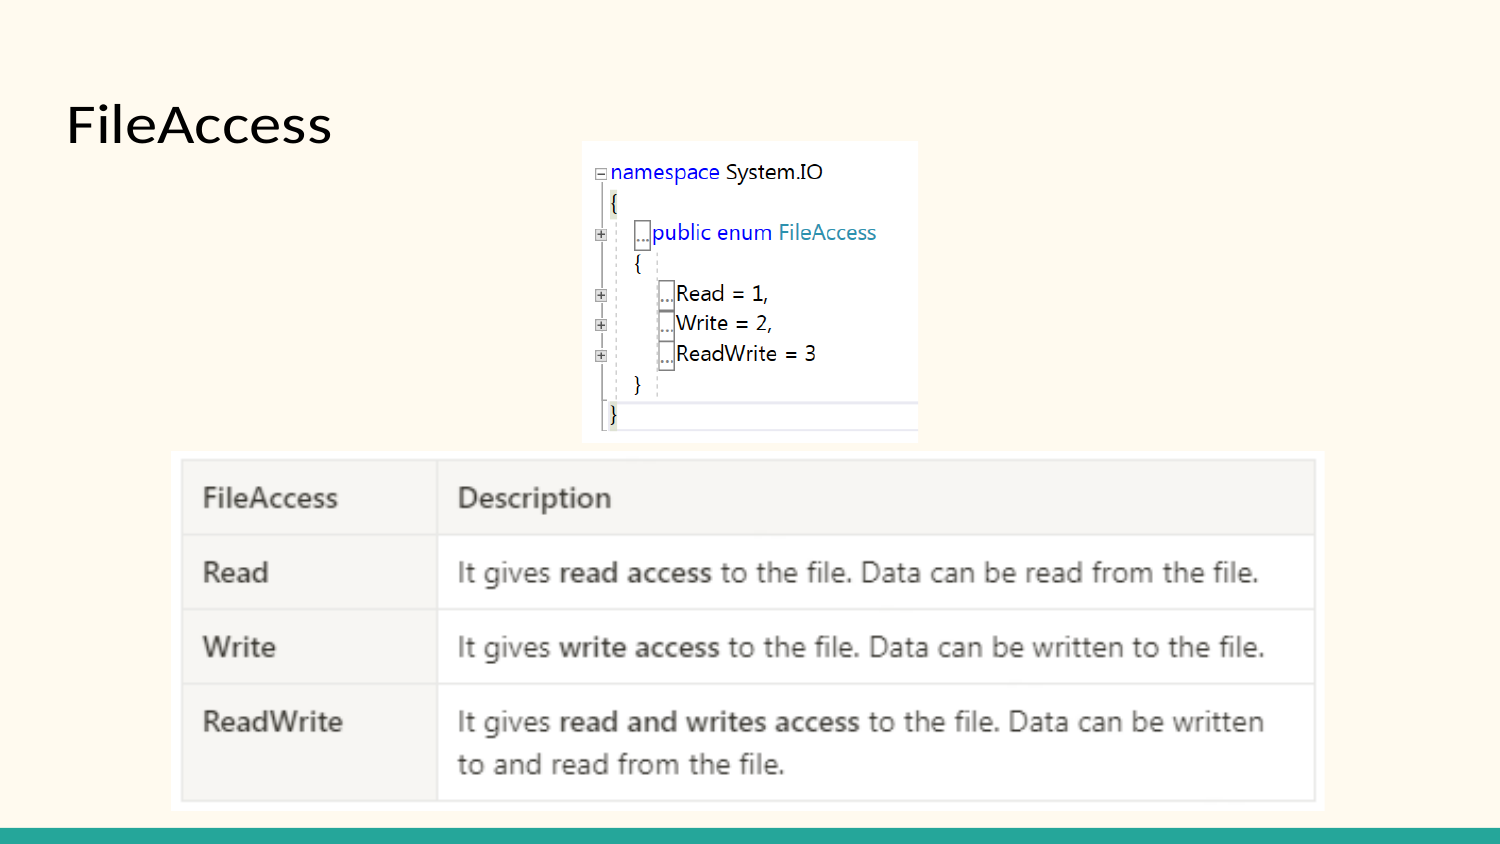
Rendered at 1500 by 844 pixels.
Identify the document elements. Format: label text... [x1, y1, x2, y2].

text FileAccess [66, 89, 1500, 158]
picture [171, 451, 1325, 811]
picture [581, 141, 919, 443]
